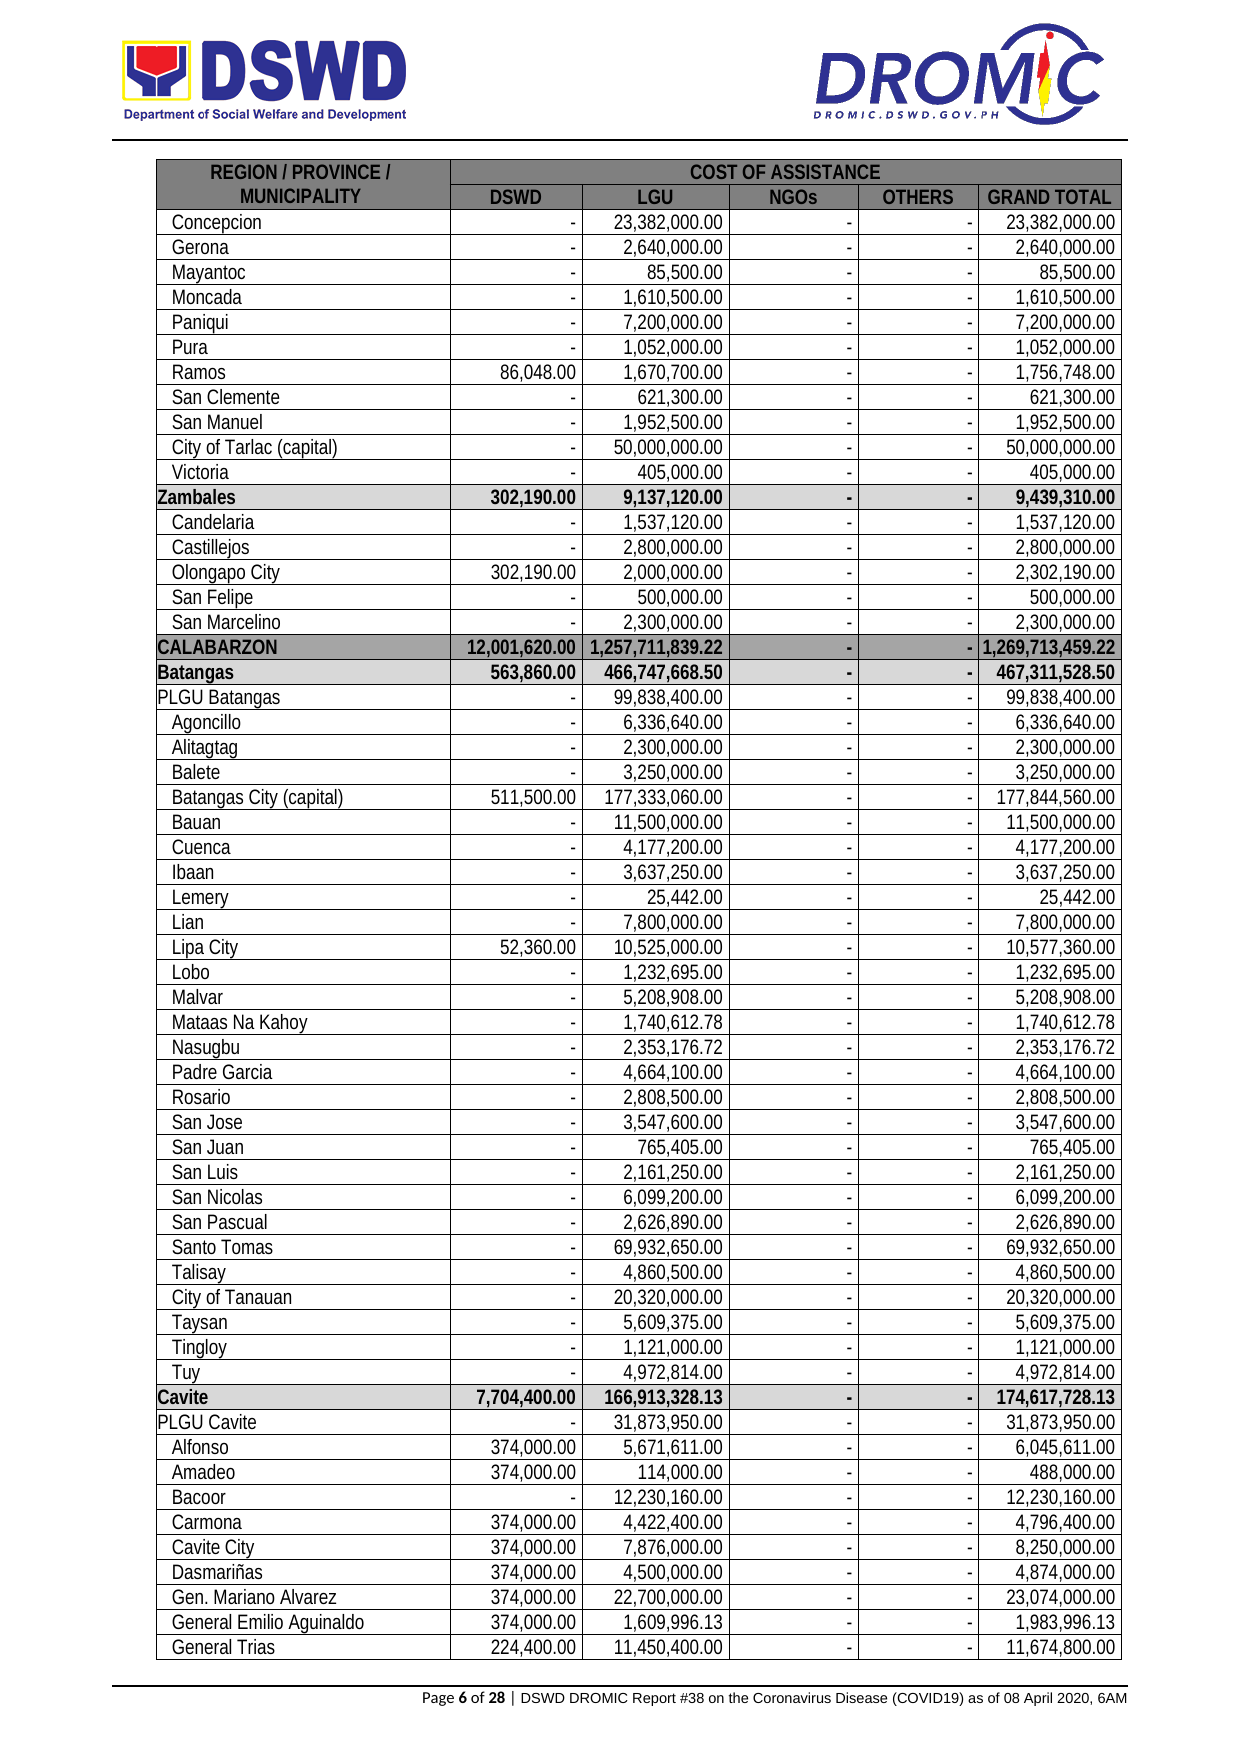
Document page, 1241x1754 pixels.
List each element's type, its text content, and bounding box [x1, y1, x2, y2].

table_cell - [730, 435, 858, 459]
table_cell - [730, 260, 858, 284]
table_cell - [859, 1360, 978, 1384]
table_cell 23,382,000.00 [583, 210, 729, 234]
table_cell - [730, 1185, 858, 1209]
table_cell - [859, 310, 978, 334]
table_cell - [859, 935, 978, 959]
table_cell - [451, 385, 582, 409]
table_cell 69,932,650.00 [979, 1235, 1121, 1259]
table_cell Mayantoc [171, 260, 450, 284]
table_cell [157, 1160, 171, 1184]
table_cell 466,747,668.50 [583, 660, 729, 684]
table_cell DSWD [451, 185, 582, 209]
table_cell - [730, 1410, 858, 1434]
table_cell 50,000,000.00 [583, 435, 729, 459]
table_cell 374,000.00 [451, 1585, 582, 1609]
table_cell 31,873,950.00 [583, 1410, 729, 1434]
table_cell Olongapo City [171, 560, 450, 584]
table_cell [157, 460, 171, 484]
table_cell - [730, 410, 858, 434]
table_cell - [859, 1235, 978, 1259]
table_cell - [859, 210, 978, 234]
table_cell 374,000.00 [451, 1510, 582, 1534]
table_cell 20,320,000.00 [979, 1285, 1121, 1309]
table_cell - [859, 1460, 978, 1484]
table_cell 1,609,996.13 [583, 1610, 729, 1634]
table_cell 52,360.00 [451, 935, 582, 959]
table_cell - [730, 1035, 858, 1059]
table_cell 2,300,000.00 [583, 735, 729, 759]
table_cell 7,800,000.00 [583, 910, 729, 934]
table_cell - [730, 860, 858, 884]
table_cell - [859, 885, 978, 909]
table_cell 85,500.00 [979, 260, 1121, 284]
table_cell - [859, 410, 978, 434]
table_cell - [859, 685, 978, 709]
table_cell 99,838,400.00 [979, 685, 1121, 709]
table_cell 4,177,200.00 [979, 835, 1121, 859]
table_cell [157, 1285, 171, 1309]
table_cell 2,300,000.00 [979, 735, 1121, 759]
table_cell - [451, 285, 582, 309]
table_cell 3,547,600.00 [583, 1110, 729, 1134]
table_cell - [859, 560, 978, 584]
table_cell Agoncillo [171, 710, 450, 734]
table_cell [157, 285, 171, 309]
table_cell - [451, 810, 582, 834]
table_cell - [730, 785, 858, 809]
table_cell 6,099,200.00 [583, 1185, 729, 1209]
table_cell 4,860,500.00 [979, 1260, 1121, 1284]
table_cell - [859, 1635, 978, 1659]
table_cell - [730, 1485, 858, 1509]
table_cell [157, 1635, 171, 1659]
table_cell - [451, 835, 582, 859]
table_cell [157, 610, 171, 634]
table_cell 11,674,800.00 [979, 1635, 1121, 1659]
table_cell [157, 310, 171, 334]
table_cell [157, 260, 171, 284]
table_cell - [859, 1560, 978, 1584]
table_cell - [859, 1285, 978, 1309]
table_cell Amadeo [171, 1460, 450, 1484]
table_cell San Luis [171, 1160, 450, 1184]
table_cell 3,637,250.00 [979, 860, 1121, 884]
table_cell - [451, 985, 582, 1009]
table_cell - [859, 1060, 978, 1084]
table_cell - [451, 1110, 582, 1134]
picture [112, 37, 417, 125]
table_cell 7,704,400.00 [451, 1385, 582, 1409]
table_cell [157, 1485, 171, 1509]
table_cell [157, 435, 171, 459]
table_cell 467,311,528.50 [979, 660, 1121, 684]
table_cell - [859, 1435, 978, 1459]
table_header COST OF ASSISTANCE [451, 160, 1121, 184]
table_cell Gen. Mariano Alvarez [171, 1585, 450, 1609]
table_cell 2,626,890.00 [979, 1210, 1121, 1234]
table_cell Tuy [171, 1360, 450, 1384]
table_cell - [859, 760, 978, 784]
table_cell - [859, 785, 978, 809]
table_cell - [859, 1510, 978, 1534]
table_cell 2,161,250.00 [583, 1160, 729, 1184]
table_cell 2,808,500.00 [979, 1085, 1121, 1109]
table_cell 22,700,000.00 [583, 1585, 729, 1609]
table_cell 12,230,160.00 [979, 1485, 1121, 1509]
table_cell - [859, 1135, 978, 1159]
table_cell [157, 860, 171, 884]
table_cell PLGU Batangas [157, 685, 450, 709]
table_cell 4,177,200.00 [583, 835, 729, 859]
table_cell Cavite City [171, 1535, 450, 1559]
table_cell - [451, 760, 582, 784]
table_cell - [730, 1235, 858, 1259]
table_cell Lemery [171, 885, 450, 909]
table_cell - [730, 1310, 858, 1334]
table_cell - [730, 560, 858, 584]
table_cell Bacoor [171, 1485, 450, 1509]
table_cell 85,500.00 [583, 260, 729, 284]
table_cell [157, 335, 171, 359]
table_cell - [859, 635, 978, 659]
table_cell - [730, 910, 858, 934]
table_cell [157, 1110, 171, 1134]
table_cell - [451, 1135, 582, 1159]
table_cell - [451, 910, 582, 934]
table_cell - [451, 960, 582, 984]
table_cell 8,250,000.00 [979, 1535, 1121, 1559]
table_cell - [859, 285, 978, 309]
table_cell - [859, 810, 978, 834]
table_cell - [451, 460, 582, 484]
table_cell 177,844,560.00 [979, 785, 1121, 809]
table_cell - [730, 1560, 858, 1584]
table_cell 174,617,728.13 [979, 1385, 1121, 1409]
table_cell Moncada [171, 285, 450, 309]
table_cell 4,796,400.00 [979, 1510, 1121, 1534]
table_cell - [451, 435, 582, 459]
table_cell 2,300,000.00 [979, 610, 1121, 634]
table_cell Talisay [171, 1260, 450, 1284]
table_cell 2,640,000.00 [979, 235, 1121, 259]
table_cell 374,000.00 [451, 1460, 582, 1484]
table_cell - [859, 1585, 978, 1609]
table_cell Carmona [171, 1510, 450, 1534]
table_cell - [859, 910, 978, 934]
table_cell [157, 510, 171, 534]
table_cell 4,664,100.00 [583, 1060, 729, 1084]
table_cell Nasugbu [171, 1035, 450, 1059]
table_cell [157, 1460, 171, 1484]
table_cell - [730, 1635, 858, 1659]
table_cell - [859, 360, 978, 384]
table_cell - [859, 260, 978, 284]
table_cell 4,874,000.00 [979, 1560, 1121, 1584]
table_cell 1,052,000.00 [583, 335, 729, 359]
table_cell [157, 785, 171, 809]
table_cell GRAND TOTAL [979, 185, 1121, 209]
table_cell [157, 835, 171, 859]
table_cell 2,161,250.00 [979, 1160, 1121, 1184]
table_cell Balete [171, 760, 450, 784]
table_cell 374,000.00 [451, 1610, 582, 1634]
table_cell 3,637,250.00 [583, 860, 729, 884]
table_cell 3,250,000.00 [583, 760, 729, 784]
table_cell San Juan [171, 1135, 450, 1159]
table_cell - [859, 1485, 978, 1509]
table_cell 6,336,640.00 [979, 710, 1121, 734]
table_cell - [451, 1060, 582, 1084]
table_cell - [730, 610, 858, 634]
table_cell - [451, 1185, 582, 1209]
table_cell 50,000,000.00 [979, 435, 1121, 459]
table_cell 1,952,500.00 [583, 410, 729, 434]
table_cell [157, 585, 171, 609]
table_cell 1,121,000.00 [979, 1335, 1121, 1359]
table_cell Cavite [157, 1385, 450, 1409]
table_cell - [859, 1035, 978, 1059]
table_cell - [451, 1010, 582, 1034]
table_cell - [859, 710, 978, 734]
table_cell [157, 735, 171, 759]
table_cell - [859, 860, 978, 884]
table_cell 5,609,375.00 [583, 1310, 729, 1334]
table_cell 5,208,908.00 [979, 985, 1121, 1009]
table_cell 302,190.00 [451, 560, 582, 584]
table_cell - [859, 1185, 978, 1209]
table_cell OTHERS [859, 185, 978, 209]
table_cell - [730, 935, 858, 959]
table_cell San Nicolas [171, 1185, 450, 1209]
table_cell [157, 1185, 171, 1209]
table_cell Concepcion [171, 210, 450, 234]
table_cell Zambales [157, 485, 450, 509]
table_cell 511,500.00 [451, 785, 582, 809]
table_cell 374,000.00 [451, 1435, 582, 1459]
table_cell Lobo [171, 960, 450, 984]
table_cell [157, 1560, 171, 1584]
table_cell - [451, 335, 582, 359]
table_cell [157, 710, 171, 734]
table_cell - [730, 960, 858, 984]
table_cell City of Tarlac (capital) [171, 435, 450, 459]
table_cell 6,045,611.00 [979, 1435, 1121, 1459]
table_cell - [730, 660, 858, 684]
table_cell [157, 1085, 171, 1109]
table_cell 302,190.00 [451, 485, 582, 509]
table_cell - [451, 860, 582, 884]
table_cell - [730, 985, 858, 1009]
table_cell Batangas [157, 660, 450, 684]
table_cell - [859, 960, 978, 984]
table_cell 405,000.00 [583, 460, 729, 484]
table_cell 86,048.00 [451, 360, 582, 384]
table_cell [157, 1035, 171, 1059]
table_cell 1,670,700.00 [583, 360, 729, 384]
table_cell - [859, 485, 978, 509]
table_cell - [859, 435, 978, 459]
table_cell Tingloy [171, 1335, 450, 1359]
table_cell - [730, 285, 858, 309]
table_cell - [730, 1135, 858, 1159]
table_cell - [859, 1535, 978, 1559]
table_cell [157, 1360, 171, 1384]
table_cell [157, 1510, 171, 1534]
table_cell 4,972,814.00 [583, 1360, 729, 1384]
table_cell - [730, 385, 858, 409]
table_cell Batangas City (capital) [171, 785, 450, 809]
table_cell - [451, 1160, 582, 1184]
table_cell 374,000.00 [451, 1560, 582, 1584]
table_cell - [730, 1110, 858, 1134]
table_cell 765,405.00 [979, 1135, 1121, 1159]
table_cell - [451, 585, 582, 609]
table_cell 7,200,000.00 [583, 310, 729, 334]
table_cell 5,208,908.00 [583, 985, 729, 1009]
table_cell - [730, 710, 858, 734]
table_cell [157, 1010, 171, 1034]
table_cell [157, 1535, 171, 1559]
table_cell - [859, 1085, 978, 1109]
table_cell Lian [171, 910, 450, 934]
table_cell - [451, 685, 582, 709]
table_cell [157, 1435, 171, 1459]
table_cell 1,269,713,459.22 [979, 635, 1121, 659]
table_cell [157, 1135, 171, 1159]
table_cell 2,626,890.00 [583, 1210, 729, 1234]
table_cell 7,200,000.00 [979, 310, 1121, 334]
table_cell 10,525,000.00 [583, 935, 729, 959]
table_cell - [730, 360, 858, 384]
table_cell - [451, 1335, 582, 1359]
table_cell 4,860,500.00 [583, 1260, 729, 1284]
table_cell - [451, 710, 582, 734]
table_cell General Emilio Aguinaldo [171, 1610, 450, 1634]
table_cell [157, 960, 171, 984]
table_cell San Pascual [171, 1210, 450, 1234]
table_cell 12,230,160.00 [583, 1485, 729, 1509]
table_cell - [859, 1210, 978, 1234]
table_cell CALABARZON [157, 635, 450, 659]
table_cell [157, 360, 171, 384]
table_cell 2,353,176.72 [583, 1035, 729, 1059]
table_cell [157, 1260, 171, 1284]
table_cell - [451, 210, 582, 234]
table_cell - [451, 1285, 582, 1309]
table_cell Alfonso [171, 1435, 450, 1459]
table_cell 1,121,000.00 [583, 1335, 729, 1359]
table_cell - [730, 1510, 858, 1534]
table_cell - [730, 635, 858, 659]
table_cell - [859, 1385, 978, 1409]
table_cell 563,860.00 [451, 660, 582, 684]
table_cell 9,439,310.00 [979, 485, 1121, 509]
table_cell 25,442.00 [979, 885, 1121, 909]
table_cell - [859, 585, 978, 609]
table_cell 177,333,060.00 [583, 785, 729, 809]
table_cell [157, 810, 171, 834]
table_cell [157, 885, 171, 909]
table_cell - [859, 510, 978, 534]
table_cell - [451, 535, 582, 559]
table_cell 114,000.00 [583, 1460, 729, 1484]
table_cell 10,577,360.00 [979, 935, 1121, 959]
table_cell [157, 535, 171, 559]
table_cell 166,913,328.13 [583, 1385, 729, 1409]
table_cell - [859, 1610, 978, 1634]
table_cell 2,640,000.00 [583, 235, 729, 259]
table_cell LGU [583, 185, 729, 209]
table_cell [157, 385, 171, 409]
table_cell - [451, 735, 582, 759]
table_cell [157, 1610, 171, 1634]
table_cell Ibaan [171, 860, 450, 884]
table_cell 2,000,000.00 [583, 560, 729, 584]
table_cell - [859, 1160, 978, 1184]
table_cell Padre Garcia [171, 1060, 450, 1084]
table_cell - [730, 1010, 858, 1034]
table_cell [157, 1335, 171, 1359]
table_cell - [730, 885, 858, 909]
table_cell - [730, 1335, 858, 1359]
table_cell Lipa City [171, 935, 450, 959]
table_cell 224,400.00 [451, 1635, 582, 1659]
table_cell 405,000.00 [979, 460, 1121, 484]
table_cell - [730, 1160, 858, 1184]
table_cell 2,353,176.72 [979, 1035, 1121, 1059]
table_cell - [730, 1360, 858, 1384]
table_cell NGOs [730, 185, 858, 209]
table_cell 1,983,996.13 [979, 1610, 1121, 1634]
table_cell 9,137,120.00 [583, 485, 729, 509]
table_cell 1,740,612.78 [979, 1010, 1121, 1034]
table_cell 2,808,500.00 [583, 1085, 729, 1109]
table_cell - [730, 310, 858, 334]
table_cell - [730, 1610, 858, 1634]
table_cell 500,000.00 [583, 585, 729, 609]
table_cell - [859, 1010, 978, 1034]
table_cell - [859, 535, 978, 559]
table_cell [157, 210, 171, 234]
table_cell - [859, 460, 978, 484]
table_cell Candelaria [171, 510, 450, 534]
table_cell 488,000.00 [979, 1460, 1121, 1484]
table_cell - [859, 1310, 978, 1334]
table_cell Malvar [171, 985, 450, 1009]
table_cell Castillejos [171, 535, 450, 559]
table_cell San Clemente [171, 385, 450, 409]
table_cell Paniqui [171, 310, 450, 334]
table_cell 4,500,000.00 [583, 1560, 729, 1584]
table_cell - [730, 585, 858, 609]
table_cell - [730, 510, 858, 534]
table_cell 6,336,640.00 [583, 710, 729, 734]
table_cell - [730, 1210, 858, 1234]
table_cell - [730, 1060, 858, 1084]
table_cell 69,932,650.00 [583, 1235, 729, 1259]
table_cell 12,001,620.00 [451, 635, 582, 659]
table_cell - [451, 510, 582, 534]
table_cell - [859, 385, 978, 409]
table_cell - [451, 1485, 582, 1509]
table_cell 2,800,000.00 [583, 535, 729, 559]
table_cell 7,800,000.00 [979, 910, 1121, 934]
table_cell 5,609,375.00 [979, 1310, 1121, 1334]
table_cell San Manuel [171, 410, 450, 434]
table_cell - [730, 235, 858, 259]
table_cell - [730, 1385, 858, 1409]
table_cell 2,302,190.00 [979, 560, 1121, 584]
table_cell [157, 985, 171, 1009]
table_cell - [451, 260, 582, 284]
table_cell Alitagtag [171, 735, 450, 759]
table_cell 621,300.00 [979, 385, 1121, 409]
table_cell Bauan [171, 810, 450, 834]
table_cell 31,873,950.00 [979, 1410, 1121, 1434]
table_cell [157, 1210, 171, 1234]
table_cell 5,671,611.00 [583, 1435, 729, 1459]
table_cell - [730, 1585, 858, 1609]
table_cell 1,257,711,839.22 [583, 635, 729, 659]
table_cell - [730, 485, 858, 509]
table_cell - [451, 885, 582, 909]
table_cell 20,320,000.00 [583, 1285, 729, 1309]
table_cell - [730, 1085, 858, 1109]
table_cell - [730, 735, 858, 759]
table_cell - [451, 610, 582, 634]
table_cell - [451, 1260, 582, 1284]
table_cell - [730, 685, 858, 709]
table_cell - [730, 1435, 858, 1459]
table_cell Santo Tomas [171, 1235, 450, 1259]
table_cell 1,537,120.00 [583, 510, 729, 534]
table_cell - [859, 335, 978, 359]
table_cell [157, 235, 171, 259]
table_cell 621,300.00 [583, 385, 729, 409]
table_cell - [451, 1310, 582, 1334]
table_cell General Trias [171, 1635, 450, 1659]
table_cell - [451, 1085, 582, 1109]
table_cell - [859, 660, 978, 684]
table_cell 4,422,400.00 [583, 1510, 729, 1534]
table_cell - [730, 335, 858, 359]
table_cell - [730, 760, 858, 784]
table_cell 2,800,000.00 [979, 535, 1121, 559]
table_cell 25,442.00 [583, 885, 729, 909]
table_cell 3,250,000.00 [979, 760, 1121, 784]
table_cell - [451, 410, 582, 434]
table_cell [157, 935, 171, 959]
table_cell [157, 910, 171, 934]
table_cell - [451, 1035, 582, 1059]
table_cell 11,500,000.00 [979, 810, 1121, 834]
table_cell 4,972,814.00 [979, 1360, 1121, 1384]
table_cell [157, 560, 171, 584]
table_cell 500,000.00 [979, 585, 1121, 609]
table_cell - [730, 535, 858, 559]
table_cell - [859, 1335, 978, 1359]
table_cell - [451, 1210, 582, 1234]
table_cell [157, 1060, 171, 1084]
table_cell - [730, 210, 858, 234]
table_cell - [451, 235, 582, 259]
table_cell [157, 1310, 171, 1334]
table_cell 1,952,500.00 [979, 410, 1121, 434]
table_cell Gerona [171, 235, 450, 259]
table_cell - [859, 1410, 978, 1434]
table_cell - [730, 460, 858, 484]
table_cell 4,664,100.00 [979, 1060, 1121, 1084]
table_cell - [730, 1535, 858, 1559]
table_cell - [859, 985, 978, 1009]
table_cell 1,610,500.00 [583, 285, 729, 309]
table_cell - [859, 1110, 978, 1134]
table_cell 2,300,000.00 [583, 610, 729, 634]
picture [781, 23, 1133, 125]
table_cell Taysan [171, 1310, 450, 1334]
table_cell 1,740,612.78 [583, 1010, 729, 1034]
table_cell 11,450,400.00 [583, 1635, 729, 1659]
table_cell - [730, 1460, 858, 1484]
table_cell - [730, 835, 858, 859]
table_cell 374,000.00 [451, 1535, 582, 1559]
table_cell 99,838,400.00 [583, 685, 729, 709]
table_cell - [451, 1360, 582, 1384]
table_cell Cuenca [171, 835, 450, 859]
table_cell - [451, 1410, 582, 1434]
table_cell Victoria [171, 460, 450, 484]
table_cell 3,547,600.00 [979, 1110, 1121, 1134]
table_cell Pura [171, 335, 450, 359]
table_cell San Marcelino [171, 610, 450, 634]
table_cell 765,405.00 [583, 1135, 729, 1159]
table_cell 23,074,000.00 [979, 1585, 1121, 1609]
table_cell - [451, 310, 582, 334]
table_cell - [859, 235, 978, 259]
table_cell 1,610,500.00 [979, 285, 1121, 309]
table_cell - [451, 1235, 582, 1259]
table_cell 23,382,000.00 [979, 210, 1121, 234]
table_cell [157, 760, 171, 784]
table_cell 1,756,748.00 [979, 360, 1121, 384]
table_cell - [859, 735, 978, 759]
table_cell [157, 410, 171, 434]
table_cell 6,099,200.00 [979, 1185, 1121, 1209]
table_cell Dasmariñas [171, 1560, 450, 1584]
table_cell PLGU Cavite [157, 1410, 450, 1434]
table_cell - [730, 1285, 858, 1309]
table_cell 1,052,000.00 [979, 335, 1121, 359]
table_cell 1,232,695.00 [979, 960, 1121, 984]
table_cell City of Tanauan [171, 1285, 450, 1309]
table_cell Ramos [171, 360, 450, 384]
table_cell Mataas Na Kahoy [171, 1010, 450, 1034]
table_cell [157, 1235, 171, 1259]
table_cell [157, 1585, 171, 1609]
table_cell 7,876,000.00 [583, 1535, 729, 1559]
table_cell San Felipe [171, 585, 450, 609]
table_cell - [859, 1260, 978, 1284]
table_cell - [859, 835, 978, 859]
table_cell 1,537,120.00 [979, 510, 1121, 534]
table_header REGION / PROVINCE / MUNICIPALITY [157, 160, 450, 209]
table_cell - [859, 610, 978, 634]
table_cell 11,500,000.00 [583, 810, 729, 834]
table_cell 1,232,695.00 [583, 960, 729, 984]
table_cell Rosario [171, 1085, 450, 1109]
table_cell San Jose [171, 1110, 450, 1134]
table_cell - [730, 1260, 858, 1284]
table_cell - [730, 810, 858, 834]
